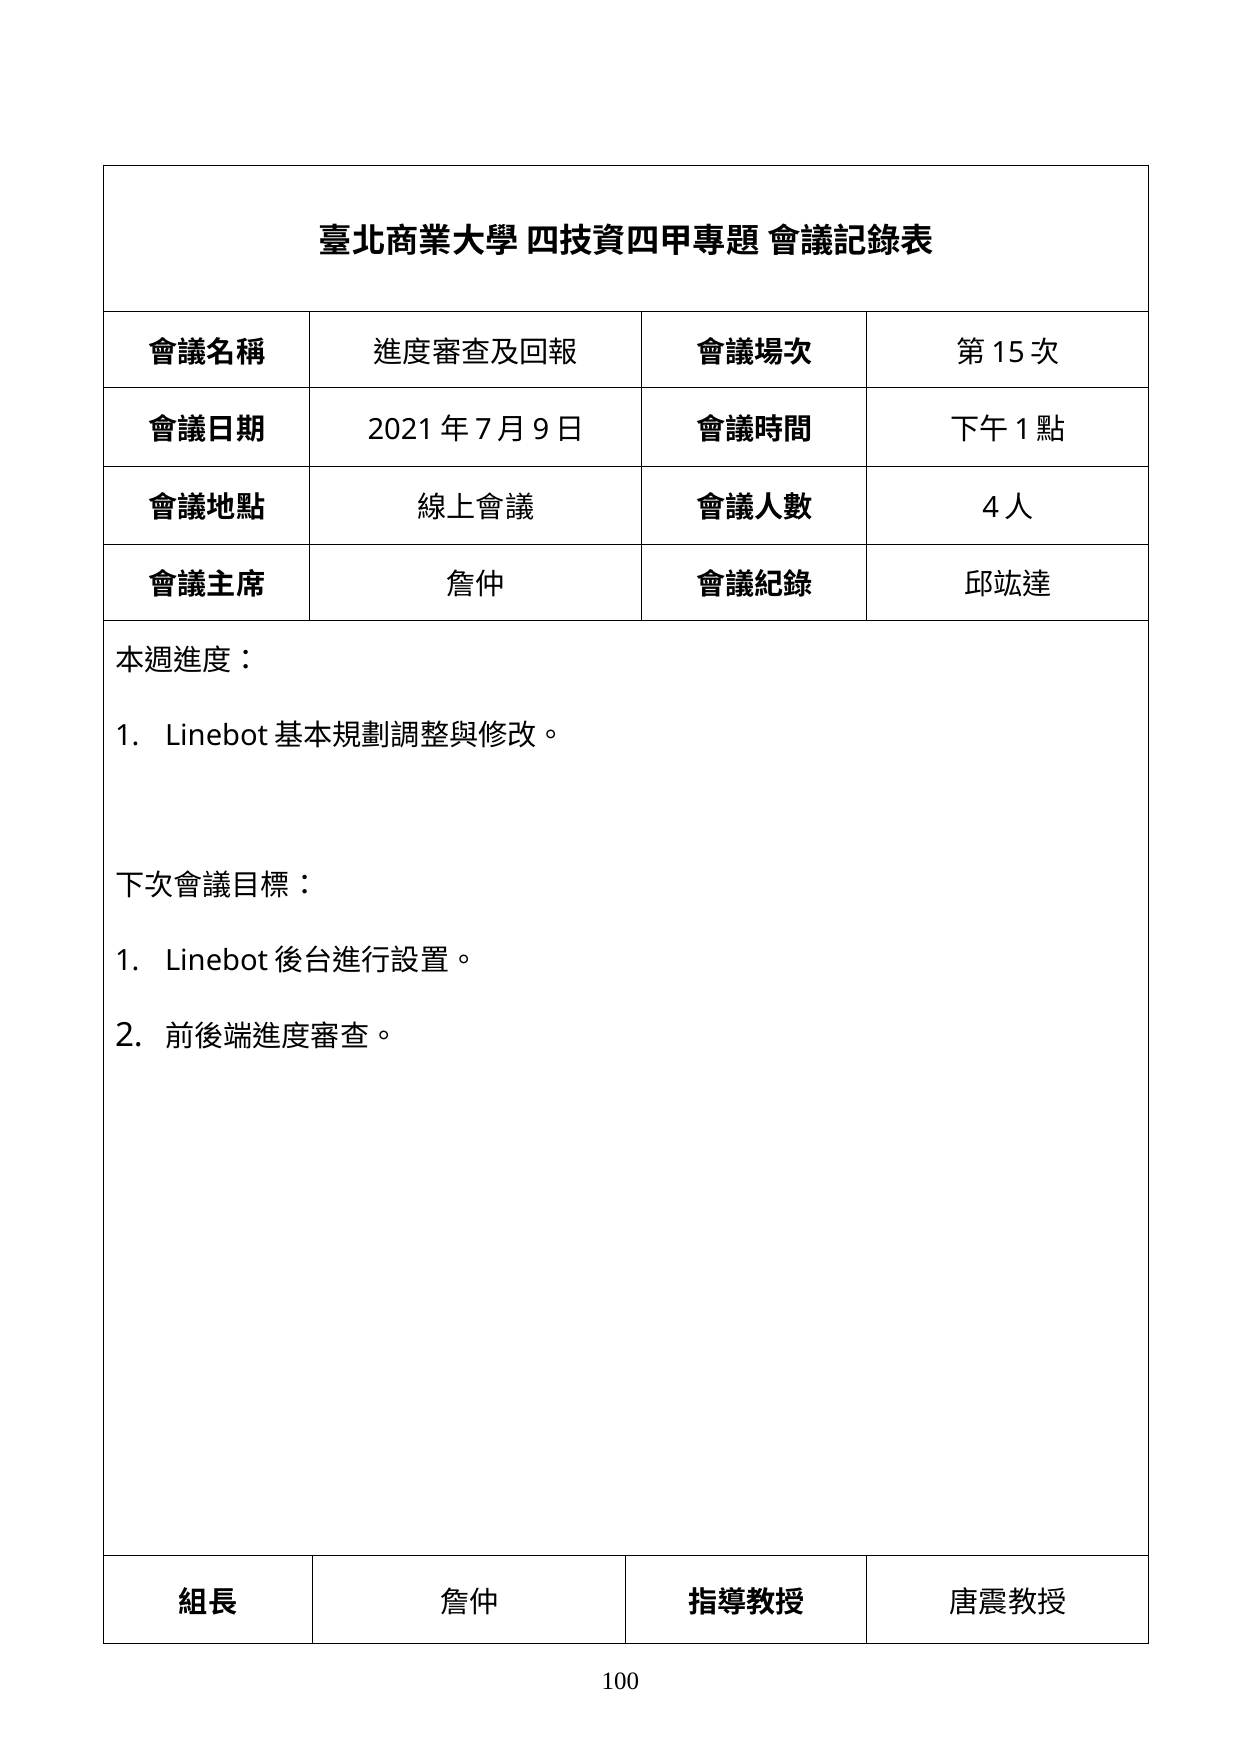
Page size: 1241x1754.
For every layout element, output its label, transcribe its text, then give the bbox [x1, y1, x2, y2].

table_cell 唐震教授 [867, 1556, 1148, 1643]
table_cell 詹仲 [313, 1556, 625, 1643]
table_cell 會議日期 [104, 388, 309, 466]
table_cell 組長 [104, 1556, 312, 1643]
table_cell 本週進度： Linebot基本規劃調整與修改。 下次會議目標： Linebot後台進行設置。 前後端進度審查。 [104, 621, 1148, 1555]
table_cell 會議場次 [642, 312, 866, 387]
table_cell 4人 [867, 467, 1148, 543]
table_cell 會議主席 [104, 545, 309, 619]
table_cell 進度審查及回報 [310, 312, 641, 387]
table_header 臺北商業大學 四技資四甲專題 會議記錄表 [104, 166, 1148, 311]
table_cell 會議時間 [642, 388, 866, 466]
table_cell 會議紀錄 [642, 545, 866, 619]
table_cell 指導教授 [626, 1556, 866, 1643]
table_cell 會議地點 [104, 467, 309, 543]
table_cell 會議人數 [642, 467, 866, 543]
table_cell 會議名稱 [104, 312, 309, 387]
table_cell 下午1點 [867, 388, 1148, 466]
table_cell 詹仲 [310, 545, 641, 619]
table_cell 邱竑達 [867, 545, 1148, 619]
table_cell 線上會議 [310, 467, 641, 543]
table_cell 第15次 [867, 312, 1148, 387]
table_cell 2021年7月9日 [310, 388, 641, 466]
